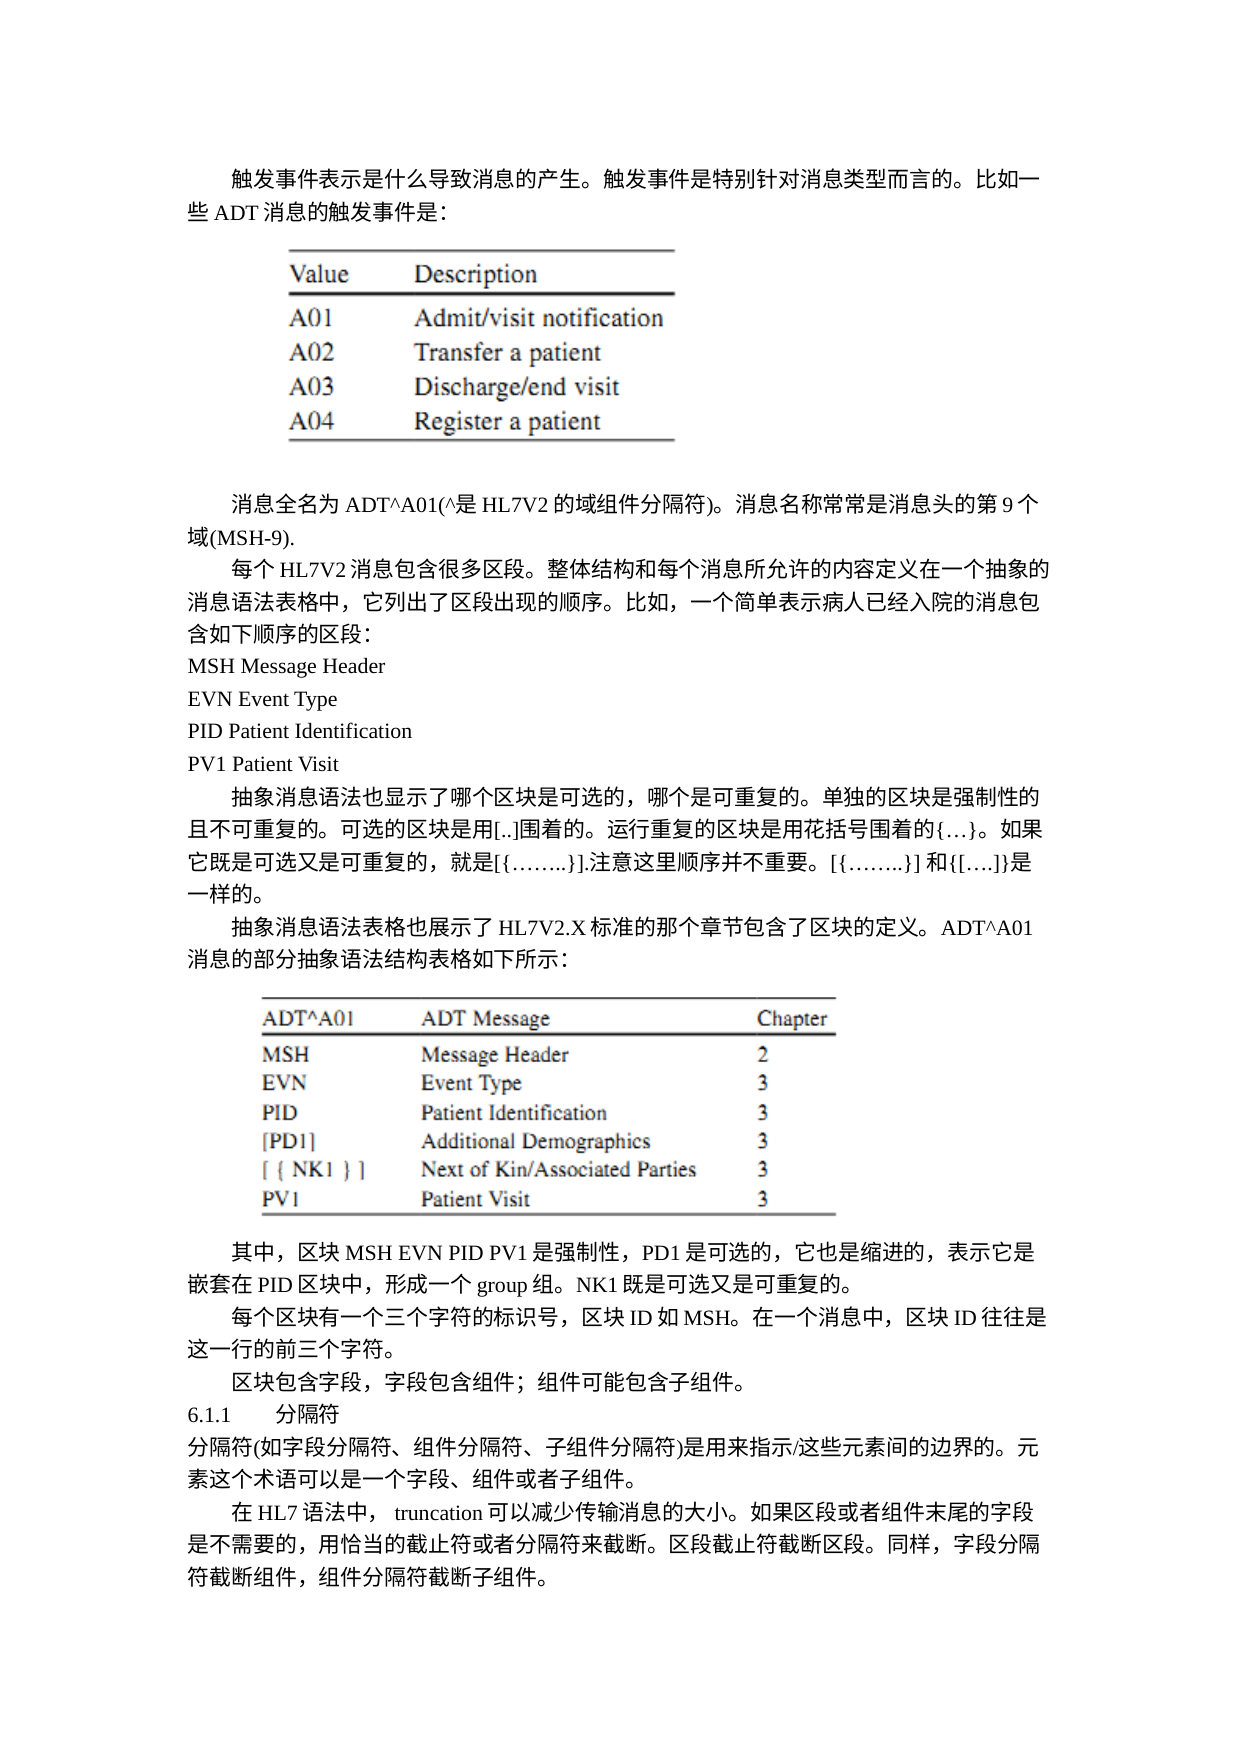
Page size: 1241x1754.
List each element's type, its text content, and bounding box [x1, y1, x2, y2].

text 区块包含字段，字段包含组件；组件可能包含子组件。 [187, 1364, 1053, 1397]
text 分隔符(如字段分隔符、组件分隔符、子组件分隔符)是用来指示/这些元素间的边界的。元素这个术语可以是一个字段、组件或者子组件。 [187, 1429, 1053, 1494]
text PID Patient Identification [187, 714, 1053, 747]
text PV1 Patient Visit [187, 747, 1053, 779]
text 每个区块有一个三个字符的标识号，区块ID如MSH。在一个消息中，区块ID往往是这一行的前三个字符。 [187, 1299, 1053, 1364]
text 抽象消息语法表格也展示了HL7V2.X标准的那个章节包含了区块的定义。ADT^A01消息的部分抽象语法结构表格如下所示： [187, 909, 1053, 974]
text MSH Message Header [187, 649, 1053, 682]
text EVN Event Type [187, 682, 1053, 714]
text 消息全名为ADT^A01(^是HL7V2的域组件分隔符)。消息名称常常是消息头的第9个域(MSH-9). [187, 487, 1053, 552]
text 在HL7语法中， truncation可以减少传输消息的大小。如果区段或者组件末尾的字段是不需要的，用恰当的截止符或者分隔符来截断。区段截止符截断区段。同样，字段分隔符截断组件，组件分隔符截断子组件。 [187, 1494, 1053, 1592]
text 其中，区块MSH EVN PID PV1是强制性，PD1是可选的，它也是缩进的，表示它是嵌套在PID区块中，形成一个group组。NK1既是可选又是可重复的。 [187, 1234, 1053, 1299]
text 6.1.1 分隔符 [187, 1397, 1053, 1429]
text 抽象消息语法也显示了哪个区块是可选的，哪个是可重复的。单独的区块是强制性的且不可重复的。可选的区块是用[..]围着的。运行重复的区块是用花括号围着的{…}。如果它既是可选又是可重复的，就是[{……..}].注意这里顺序并不重要。[{……..}] 和{[….]}是一样的。 [187, 779, 1053, 909]
picture [187, 231, 879, 483]
text 每个HL7V2消息包含很多区段。整体结构和每个消息所允许的内容定义在一个抽象的消息语法表格中，它列出了区段出现的顺序。比如，一个简单表示病人已经入院的消息包含如下顺序的区段： [187, 552, 1053, 649]
picture [187, 974, 960, 1235]
